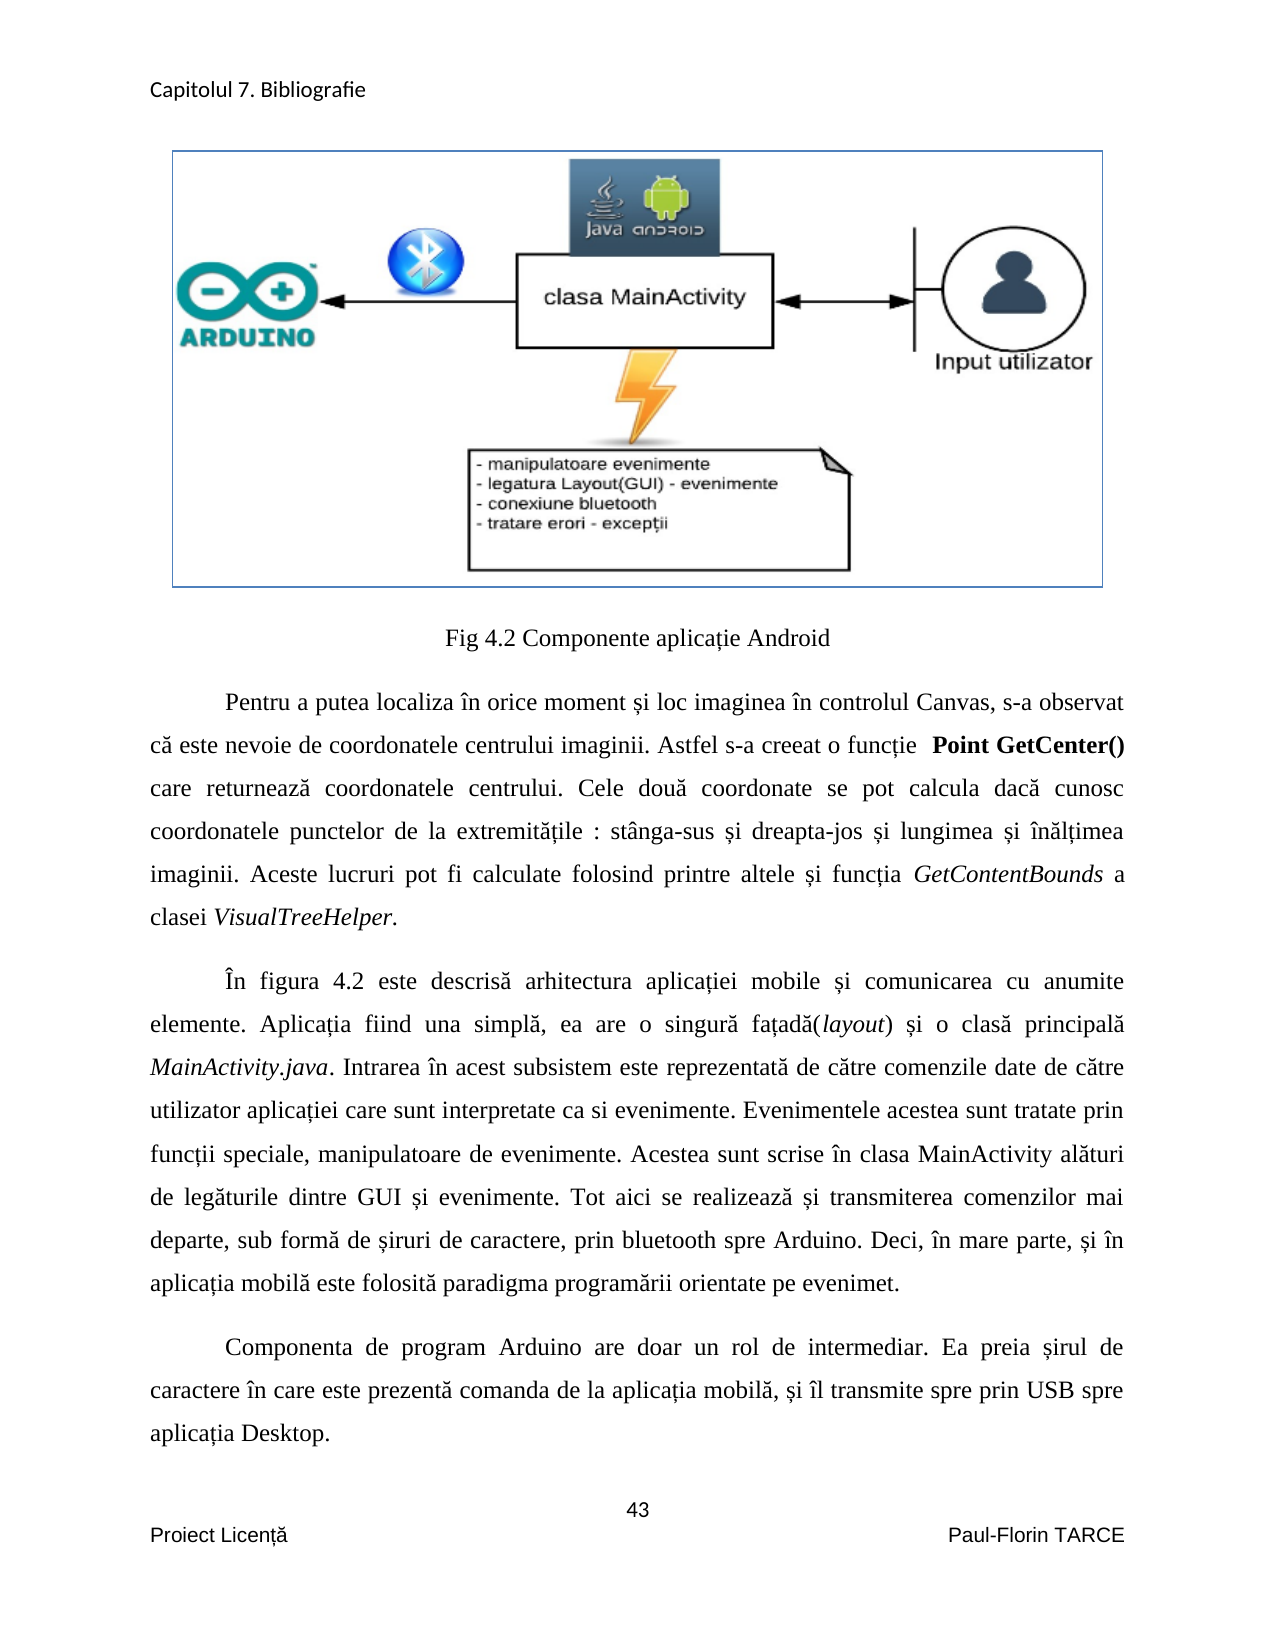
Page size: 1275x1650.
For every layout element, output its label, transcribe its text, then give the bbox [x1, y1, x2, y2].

text Fig 4.2 Componente aplicație Android [150, 623, 1125, 651]
text Pentru a putea localiza în orice moment și loc imaginea în controlul Canvas, s-a observat că este nevoie de coordonatele centrului imaginii. Astfel s-a creeat o funcție Point GetCenter() care returnează coordonatele centrului. Cele două coordonate se pot calcula dacă cunosc coordonatele punctelor de la extremitățile : stânga-sus și dreapta-jos și lungimea și înălțimea imaginii. Aceste lucruri pot fi calculate folosind printre altele și funcția GetContentBounds a clasei VisualTreeHelper. [150, 687, 1125, 931]
text În figura 4.2 este descrisă arhitectura aplicației mobile și comunicarea cu anumite elemente. Aplicația fiind una simplă, ea are o singură fațadă(layout) și o clasă principală MainActivity.java. Intrarea în acest subsistem este reprezentată de către comenzile date de către utilizator aplicației care sunt interpretate ca si evenimente. Evenimentele acestea sunt tratate prin funcții speciale, manipulatoare de evenimente. Acestea sunt scrise în clasa MainActivity alături de legăturile dintre GUI și evenimente. Tot aici se realizează și transmiterea comenzilor mai departe, sub formă de șiruri de caractere, prin bluetooth spre Arduino. Deci, în mare parte, și în aplicația mobilă este folosită paradigma programării orientate pe evenimet. [150, 966, 1125, 1297]
picture [173, 152, 1102, 586]
text Componenta de program Arduino are doar un rol de intermediar. Ea preia șirul de caractere în care este prezentă comanda de la aplicația mobilă, și îl transmite spre prin USB spre aplicația Desktop. [150, 1332, 1125, 1447]
